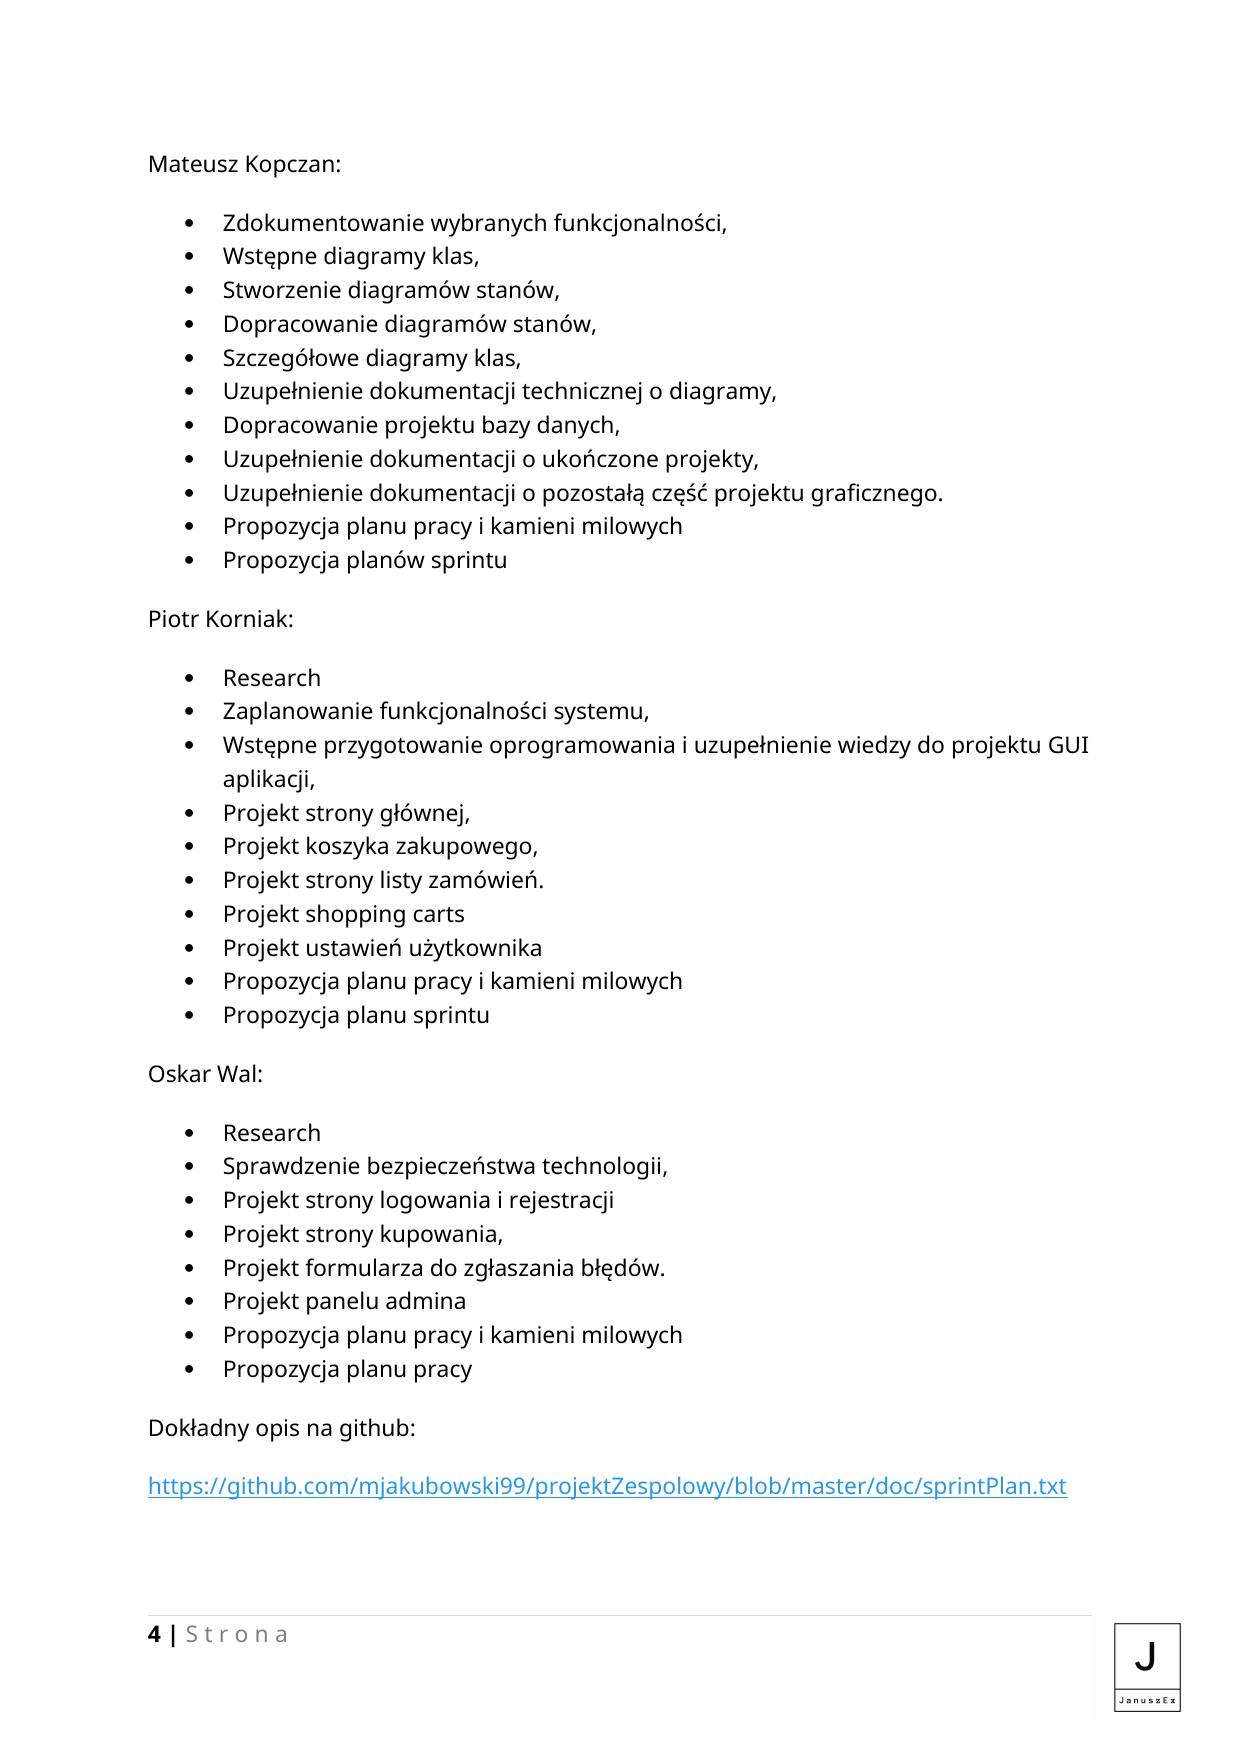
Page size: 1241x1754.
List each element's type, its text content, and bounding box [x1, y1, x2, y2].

list Propozycja planu pracy i kamieni milowych [185, 965, 1092, 996]
list Zdokumentowanie wybranych funkcjonalności, [185, 206, 1092, 238]
list Dopracowanie projektu bazy danych, [185, 409, 1092, 440]
list Zaplanowanie funkcjonalności systemu, [185, 695, 1092, 726]
list Projekt koszyka zakupowego, [185, 830, 1092, 861]
picture [1092, 1613, 1203, 1723]
text Oskar Wal: [148, 1058, 1092, 1089]
list Projekt strony listy zamówień. [185, 864, 1092, 895]
list Projekt panelu admina [185, 1285, 1092, 1316]
text https://github.com/mjakubowski99/projektZespolowy/blob/master/doc/sprintPlan.txt [148, 1470, 1092, 1501]
list Projekt shopping carts [185, 898, 1092, 929]
list Dopracowanie diagramów stanów, [185, 308, 1092, 339]
text Dokładny opis na github: [148, 1411, 1092, 1443]
list Szczegółowe diagramy klas, [185, 341, 1092, 373]
list Propozycja planu pracy [185, 1353, 1092, 1384]
list Propozycja planu sprintu [185, 999, 1092, 1030]
list Research [185, 1116, 1092, 1148]
list Projekt strony kupowania, [185, 1218, 1092, 1249]
list Uzupełnienie dokumentacji technicznej o diagramy, [185, 375, 1092, 406]
list Propozycja planów sprintu [185, 544, 1092, 575]
list Projekt strony głównej, [185, 796, 1092, 828]
text Piotr Korniak: [148, 603, 1092, 634]
list Propozycja planu pracy i kamieni milowych [185, 1319, 1092, 1350]
list Sprawdzenie bezpieczeństwa technologii, [185, 1150, 1092, 1181]
list Propozycja planu pracy i kamieni milowych [185, 510, 1092, 541]
list Uzupełnienie dokumentacji o ukończone projekty, [185, 443, 1092, 474]
list Research [185, 661, 1092, 693]
list Projekt formularza do zgłaszania błędów. [185, 1251, 1092, 1283]
list Projekt ustawień użytkownika [185, 931, 1092, 963]
list Wstępne przygotowanie oprogramowania i uzupełnienie wiedzy do projektu GUI aplikacji, [185, 729, 1092, 794]
list Uzupełnienie dokumentacji o pozostałą część projektu graficznego. [185, 476, 1092, 508]
list Projekt strony logowania i rejestracji [185, 1184, 1092, 1215]
list Stworzenie diagramów stanów, [185, 274, 1092, 305]
text Mateusz Kopczan: [148, 148, 1092, 179]
list Wstępne diagramy klas, [185, 240, 1092, 271]
